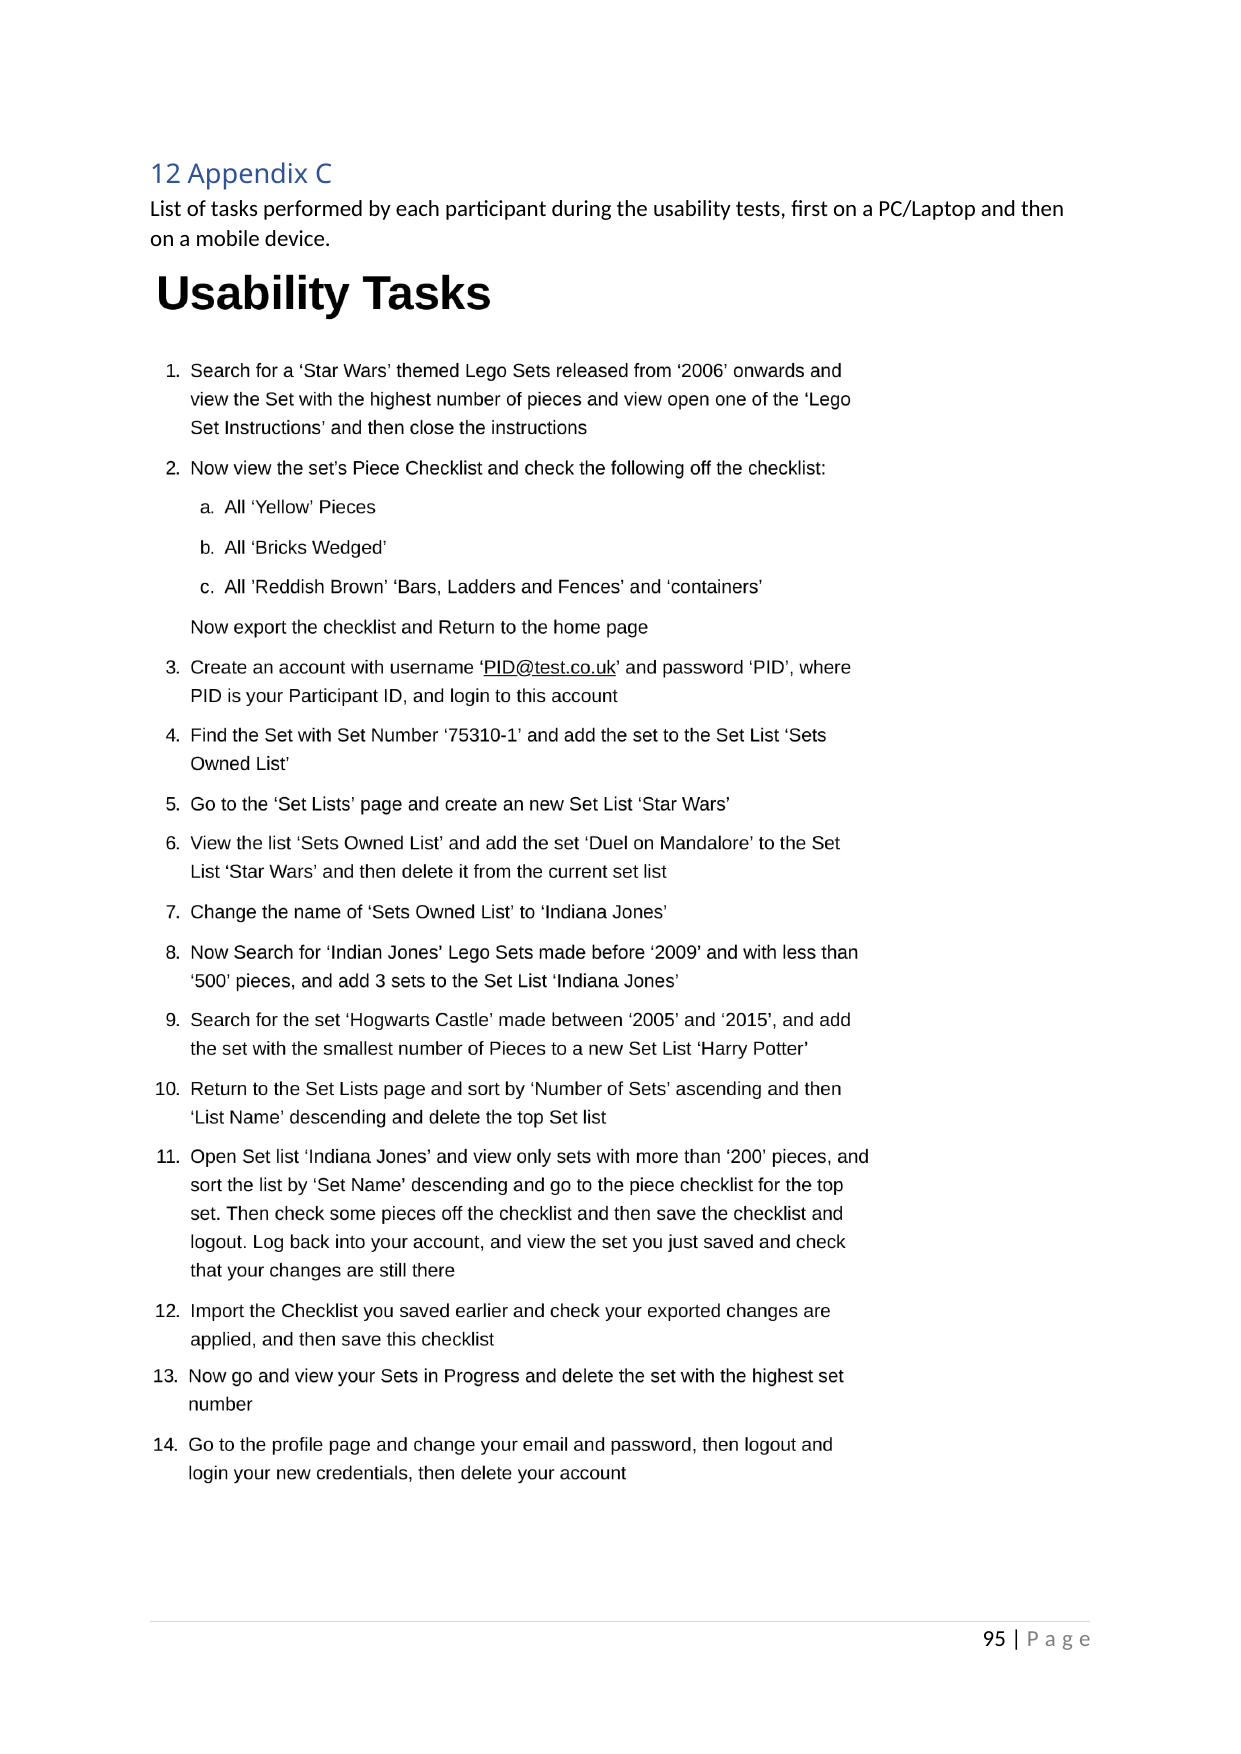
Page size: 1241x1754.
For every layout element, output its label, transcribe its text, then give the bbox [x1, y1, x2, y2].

picture [150, 1359, 861, 1486]
text List of tasks performed by each participant during the usability tests, first on a PC/Laptop and then on a mobile device. [150, 194, 1090, 252]
subtitle Appendix C [150, 154, 1090, 191]
picture [150, 271, 883, 1357]
